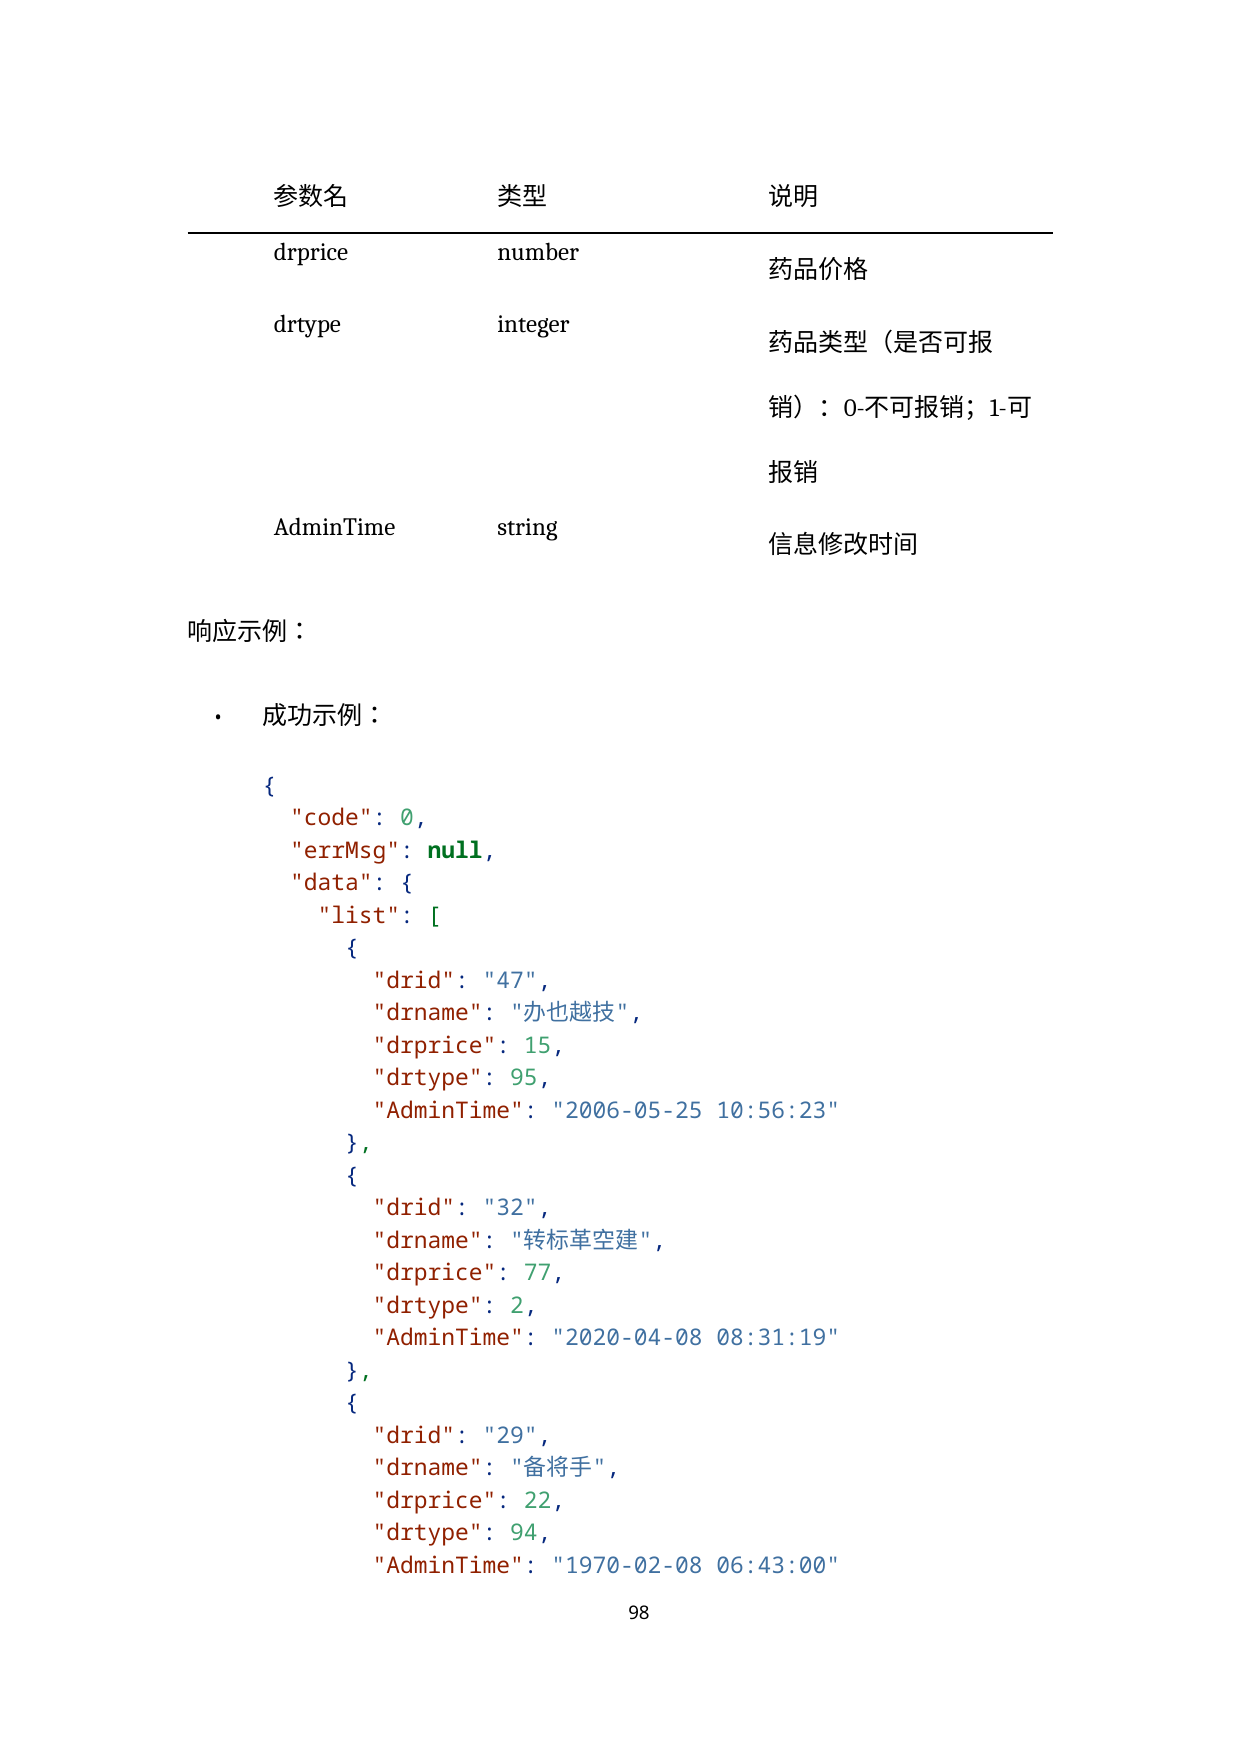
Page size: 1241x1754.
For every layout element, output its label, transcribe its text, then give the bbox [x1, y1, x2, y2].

table_cell 药品价格 [682, 234, 1053, 305]
table_cell integer [411, 305, 682, 507]
table_header 参数名 [188, 160, 411, 232]
table_cell 信息修改时间 [682, 507, 1053, 580]
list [212, 768, 1053, 1581]
table_cell 药品类型（是否可报销）：0-不可报销；1-可报销 [682, 305, 1053, 507]
table_cell drprice [188, 234, 411, 305]
table_cell string [411, 507, 682, 580]
table_cell number [411, 234, 682, 305]
table_header 类型 [411, 160, 682, 232]
list 成功示例： [212, 682, 1053, 747]
table_header 说明 [682, 160, 1053, 232]
text 响应示例： [187, 598, 1053, 663]
table_cell drtype [188, 305, 411, 507]
table_cell AdminTime [188, 507, 411, 580]
